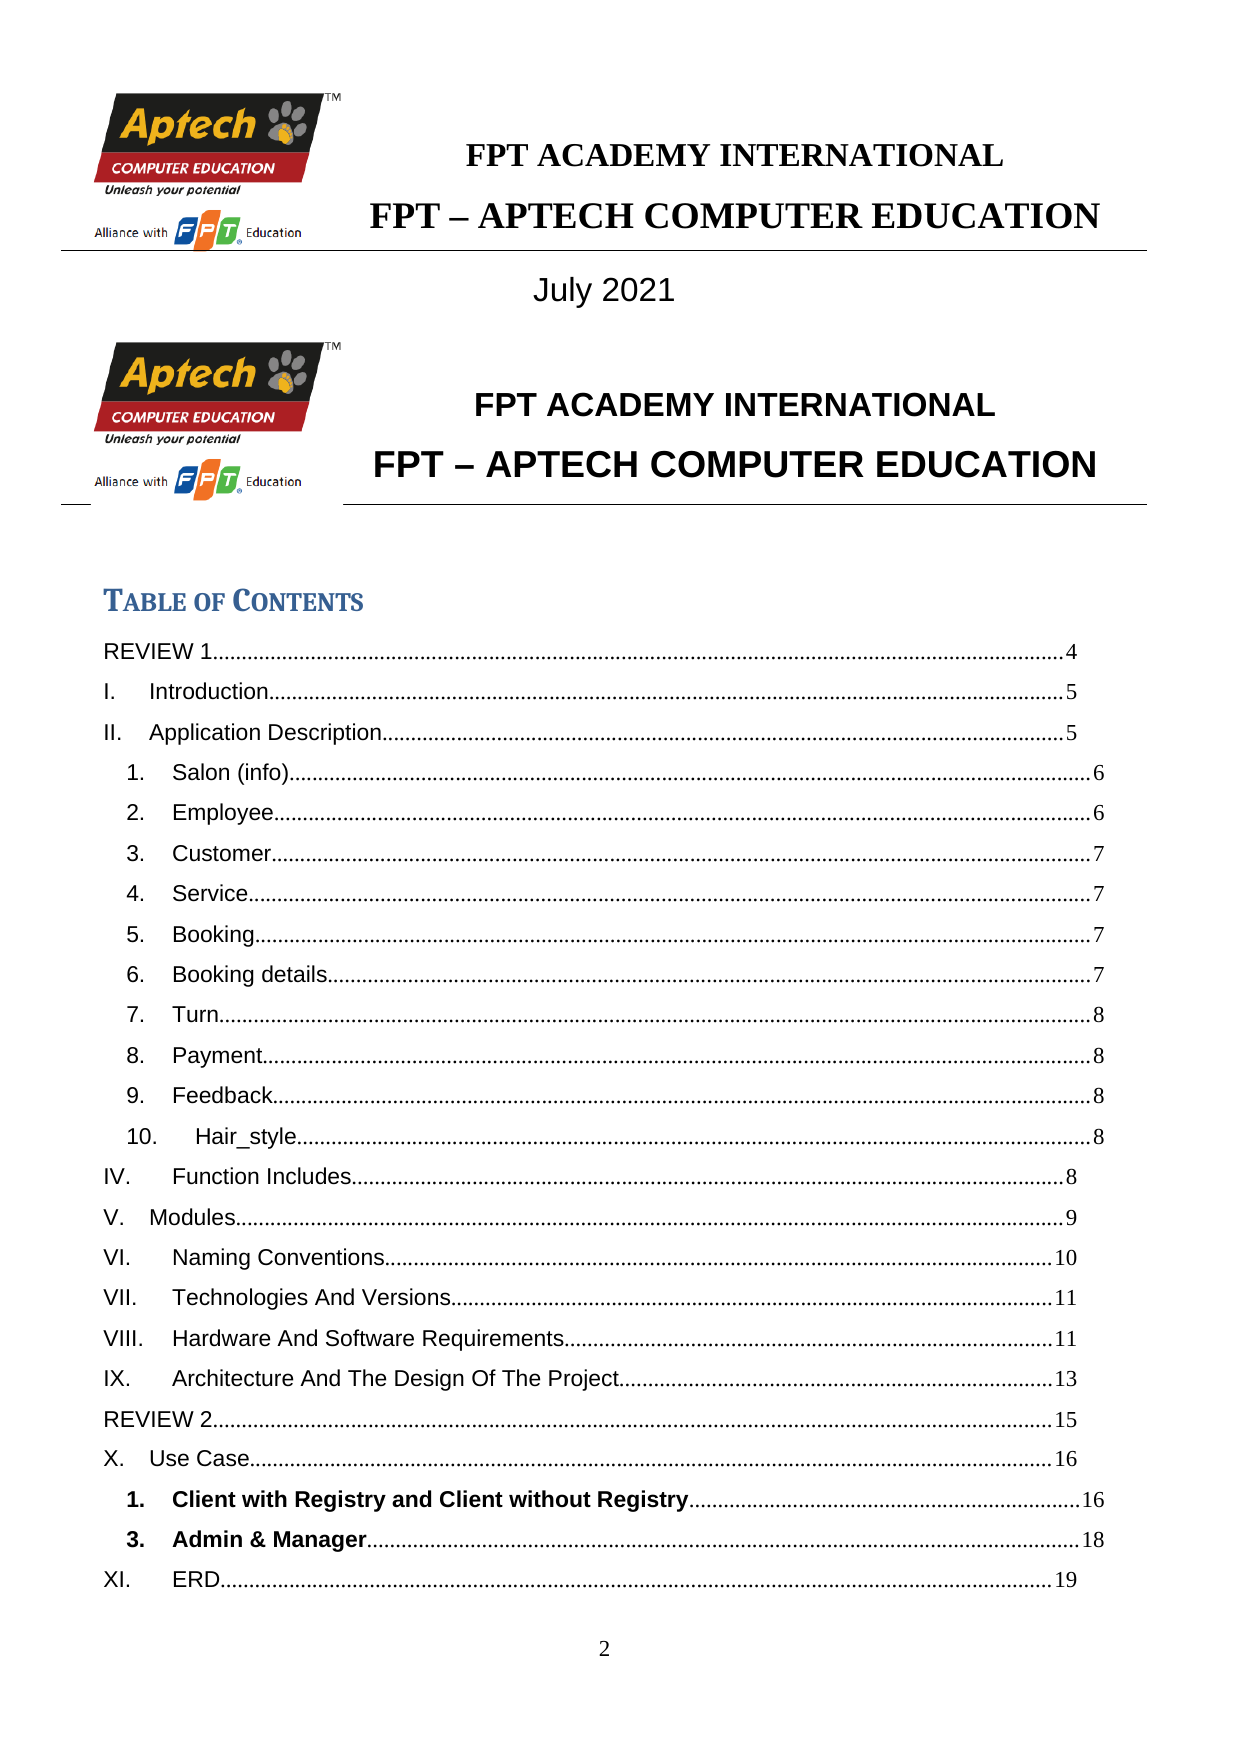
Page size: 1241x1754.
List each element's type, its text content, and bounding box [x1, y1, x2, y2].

picture [90, 335, 344, 505]
text July 2021 [103, 150, 1105, 250]
text July 2021 [103, 251, 1105, 308]
table_header [61, 327, 323, 504]
picture [90, 251, 103, 256]
table_header FPT ACADEMY INTERNATIONAL FPT – APTECH COMPUTER EDUCATION [323, 327, 1147, 504]
picture [90, 86, 344, 250]
